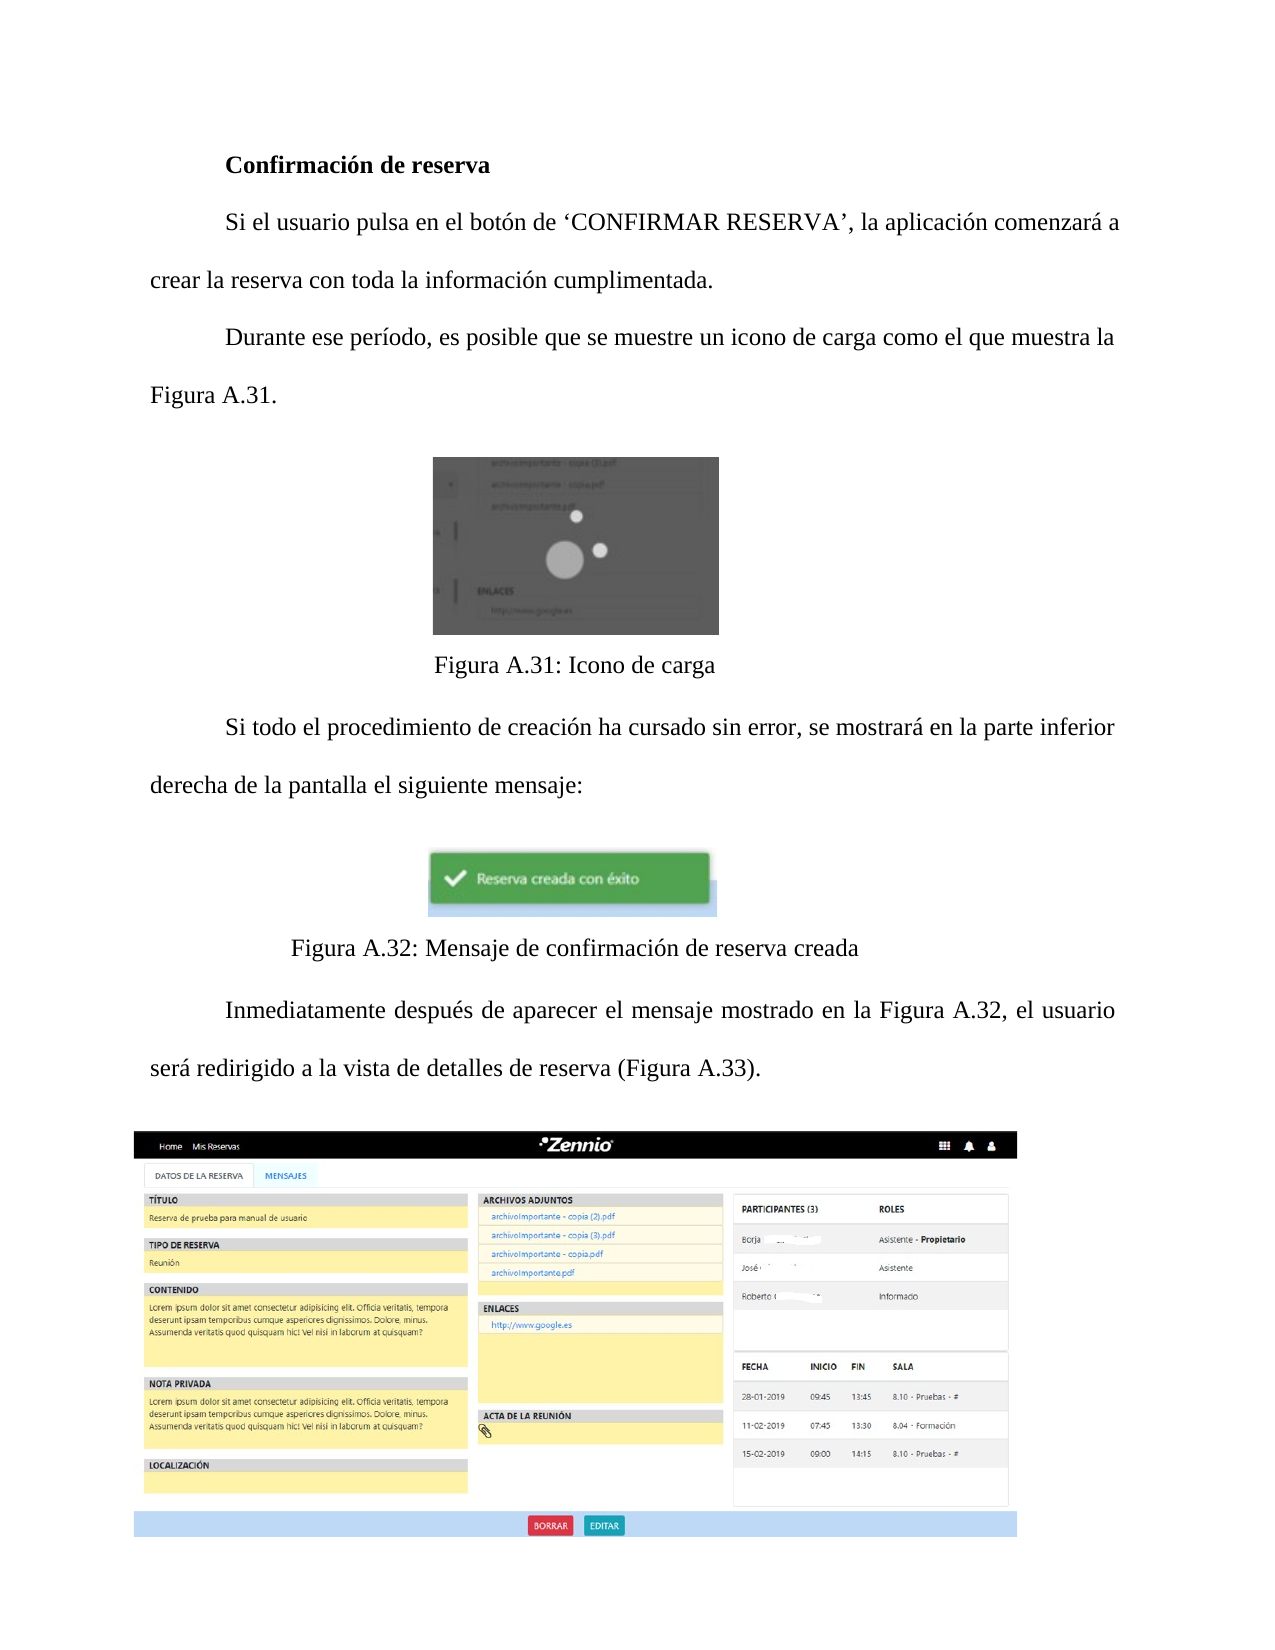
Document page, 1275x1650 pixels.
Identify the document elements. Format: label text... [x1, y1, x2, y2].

picture [432, 457, 719, 635]
list Si todo el procedimiento de creación ha cursado sin error, se mostrará en la parte inferior derecha de la pantalla el siguiente mensaje: [150, 712, 1125, 798]
text Figura A.32: Mensaje de confirmación de reserva creada [222, 861, 927, 962]
list Durante ese período, es posible que se muestre un icono de carga como el que muestra la Figura A.31. [150, 322, 1125, 409]
list Si el usuario pulsa en el botón de ‘CONFIRMAR RESERVA’, la aplicación comenzará a crear la reserva con toda la información cumplimentada. [150, 207, 1125, 294]
picture [133, 1131, 1018, 1537]
list Inmediatamente después de aparecer el mensaje mostrado en la Figura A.32, el usuario será redirigido a la vista de detalles de reserva (Figura A.33). [150, 996, 1125, 1082]
list Confirmación de reserva [150, 150, 1125, 179]
picture [428, 847, 718, 917]
